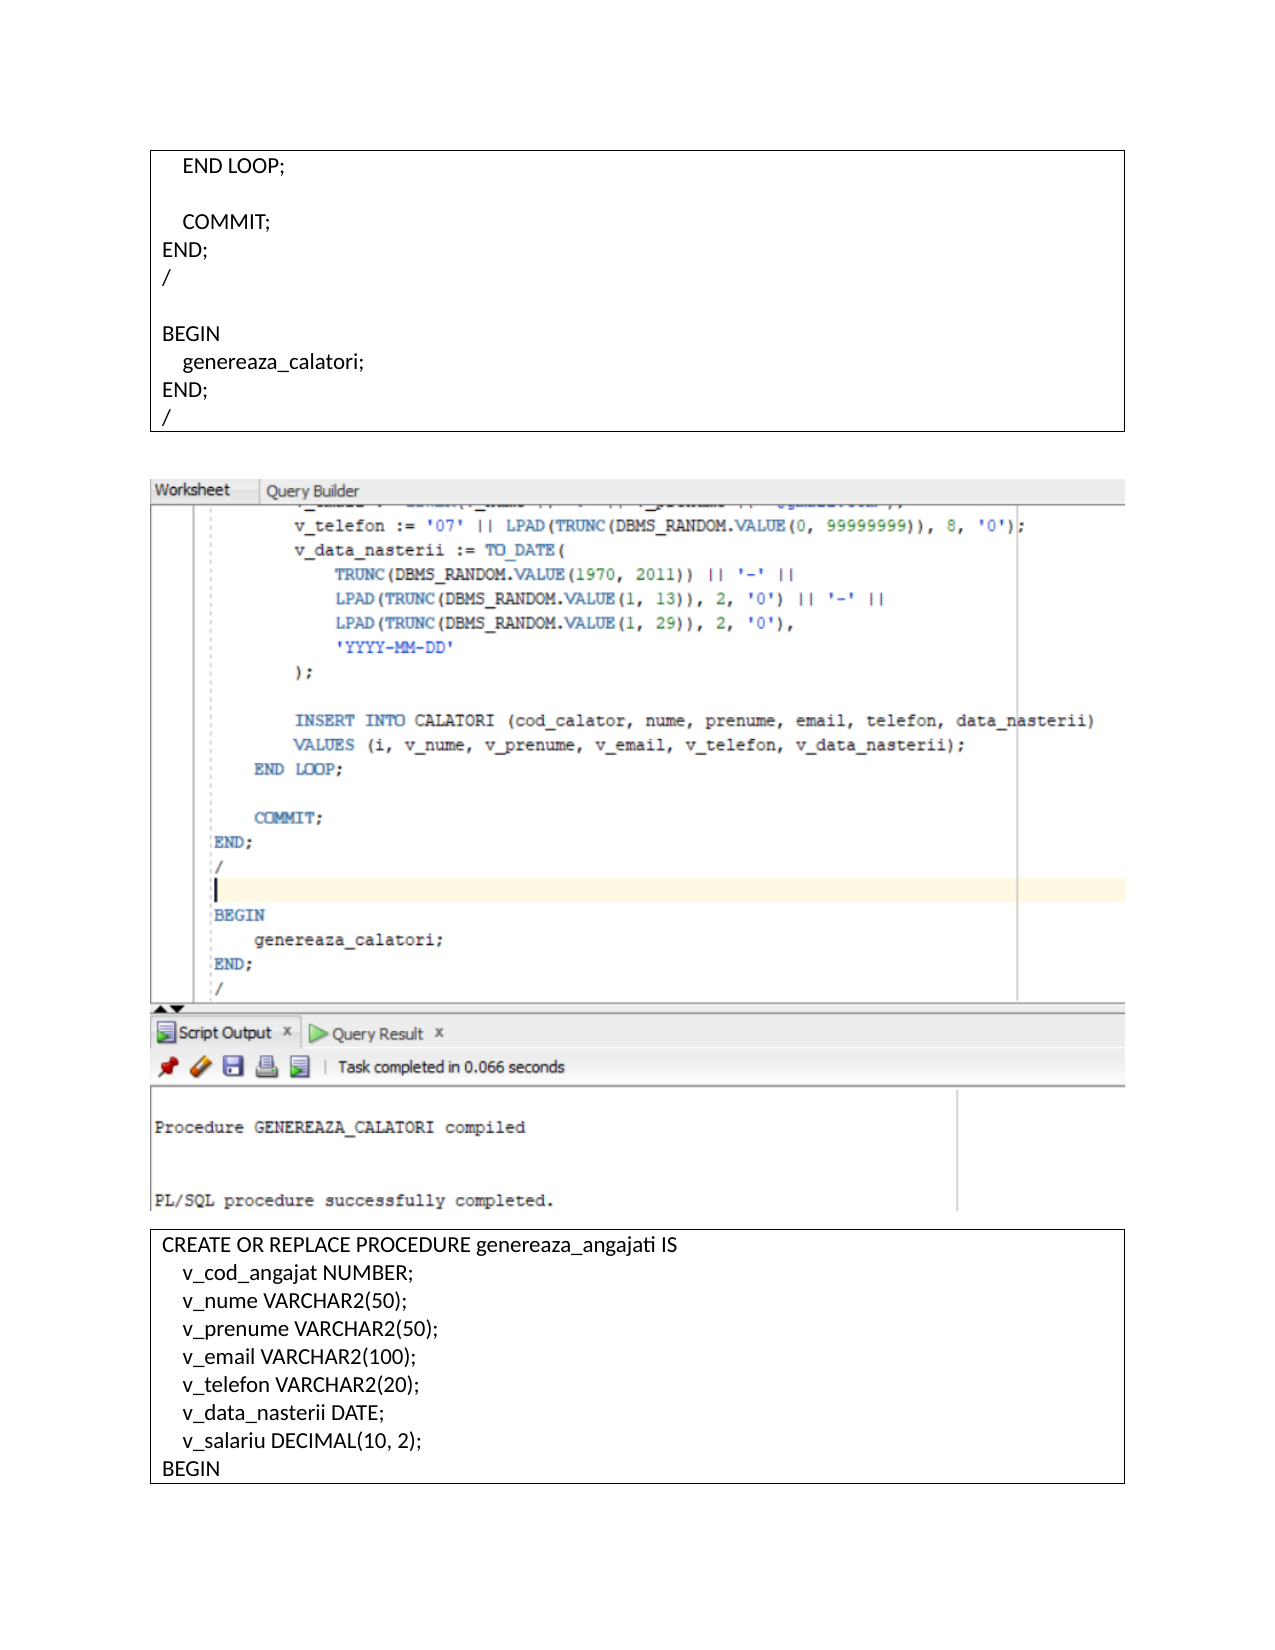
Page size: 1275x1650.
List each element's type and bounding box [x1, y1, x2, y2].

table_header [151, 1230, 1124, 1482]
picture [150, 479, 1125, 1211]
table_header [151, 151, 1124, 431]
